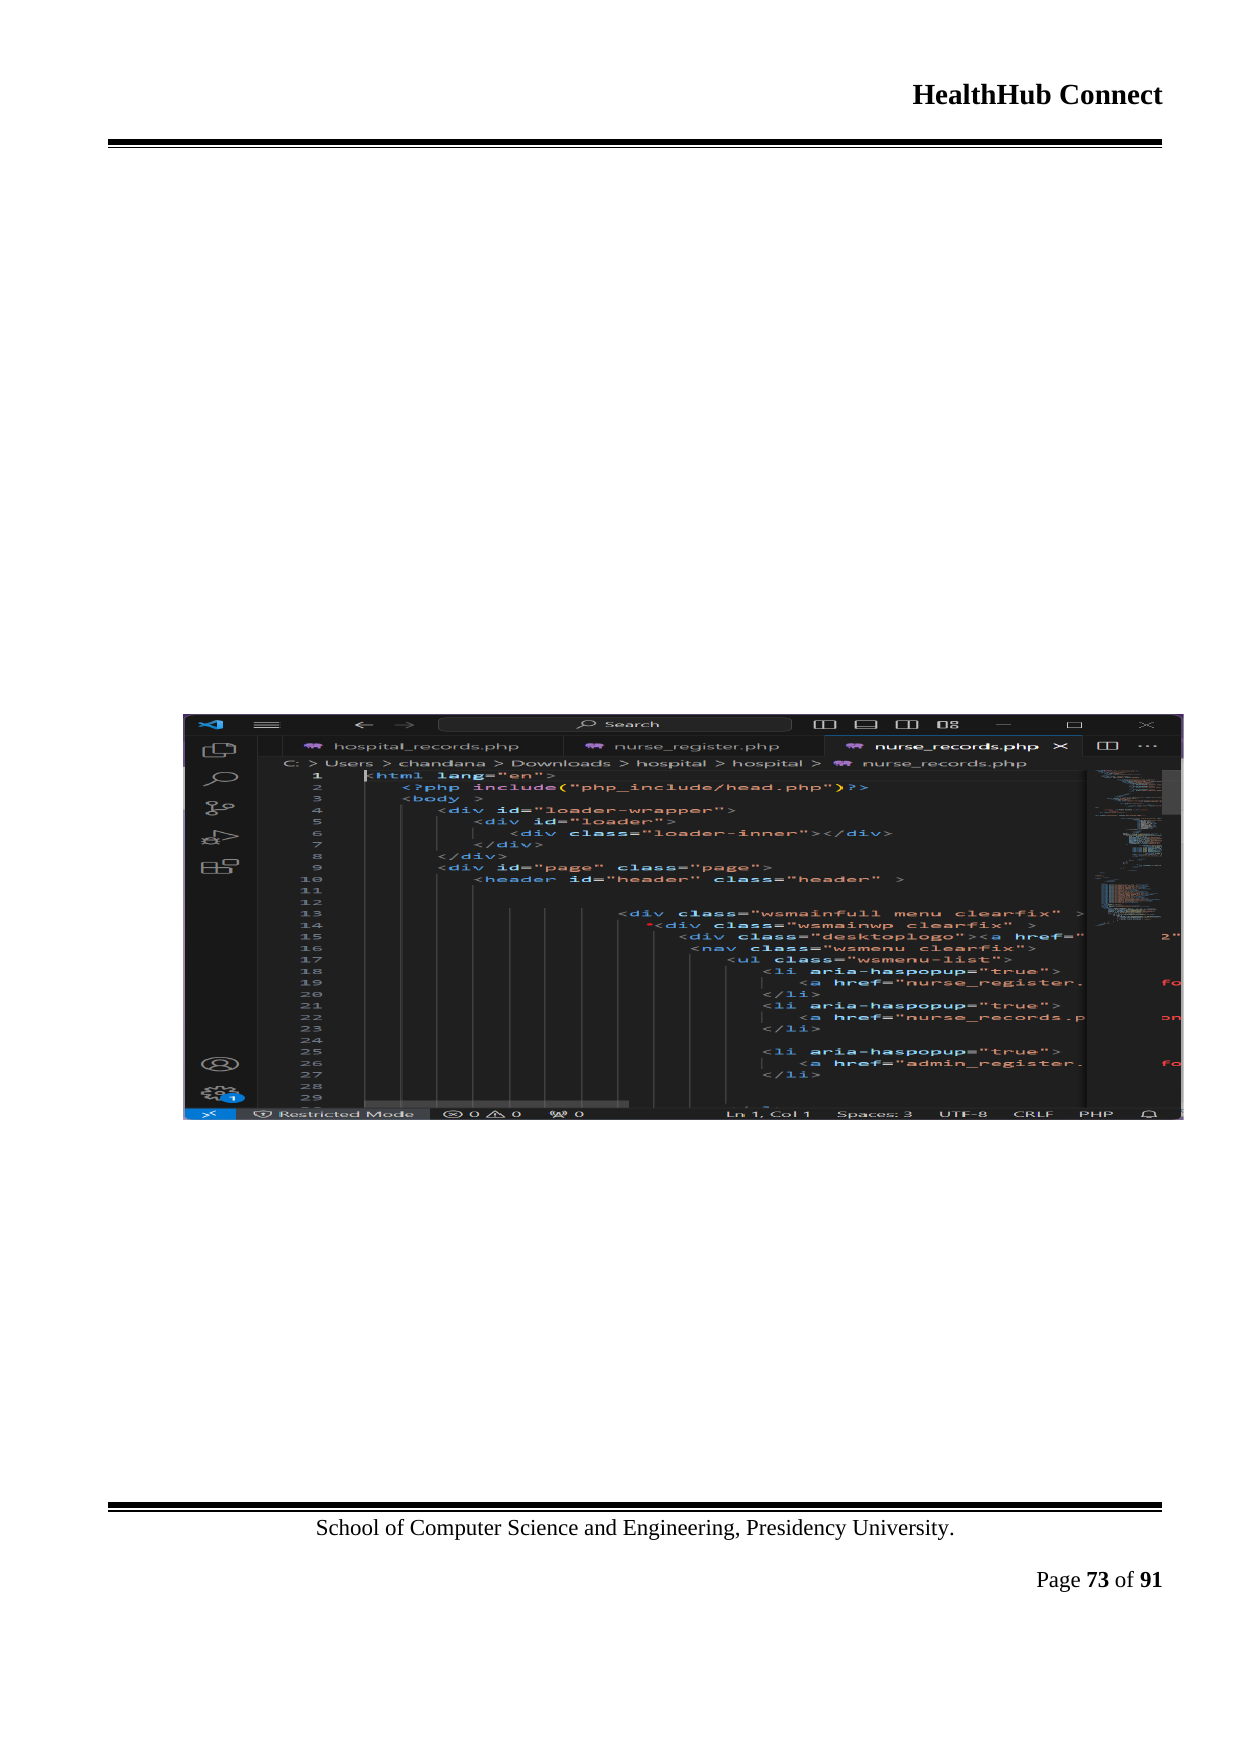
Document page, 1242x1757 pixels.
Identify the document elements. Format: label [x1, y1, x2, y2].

picture [183, 714, 1184, 1120]
